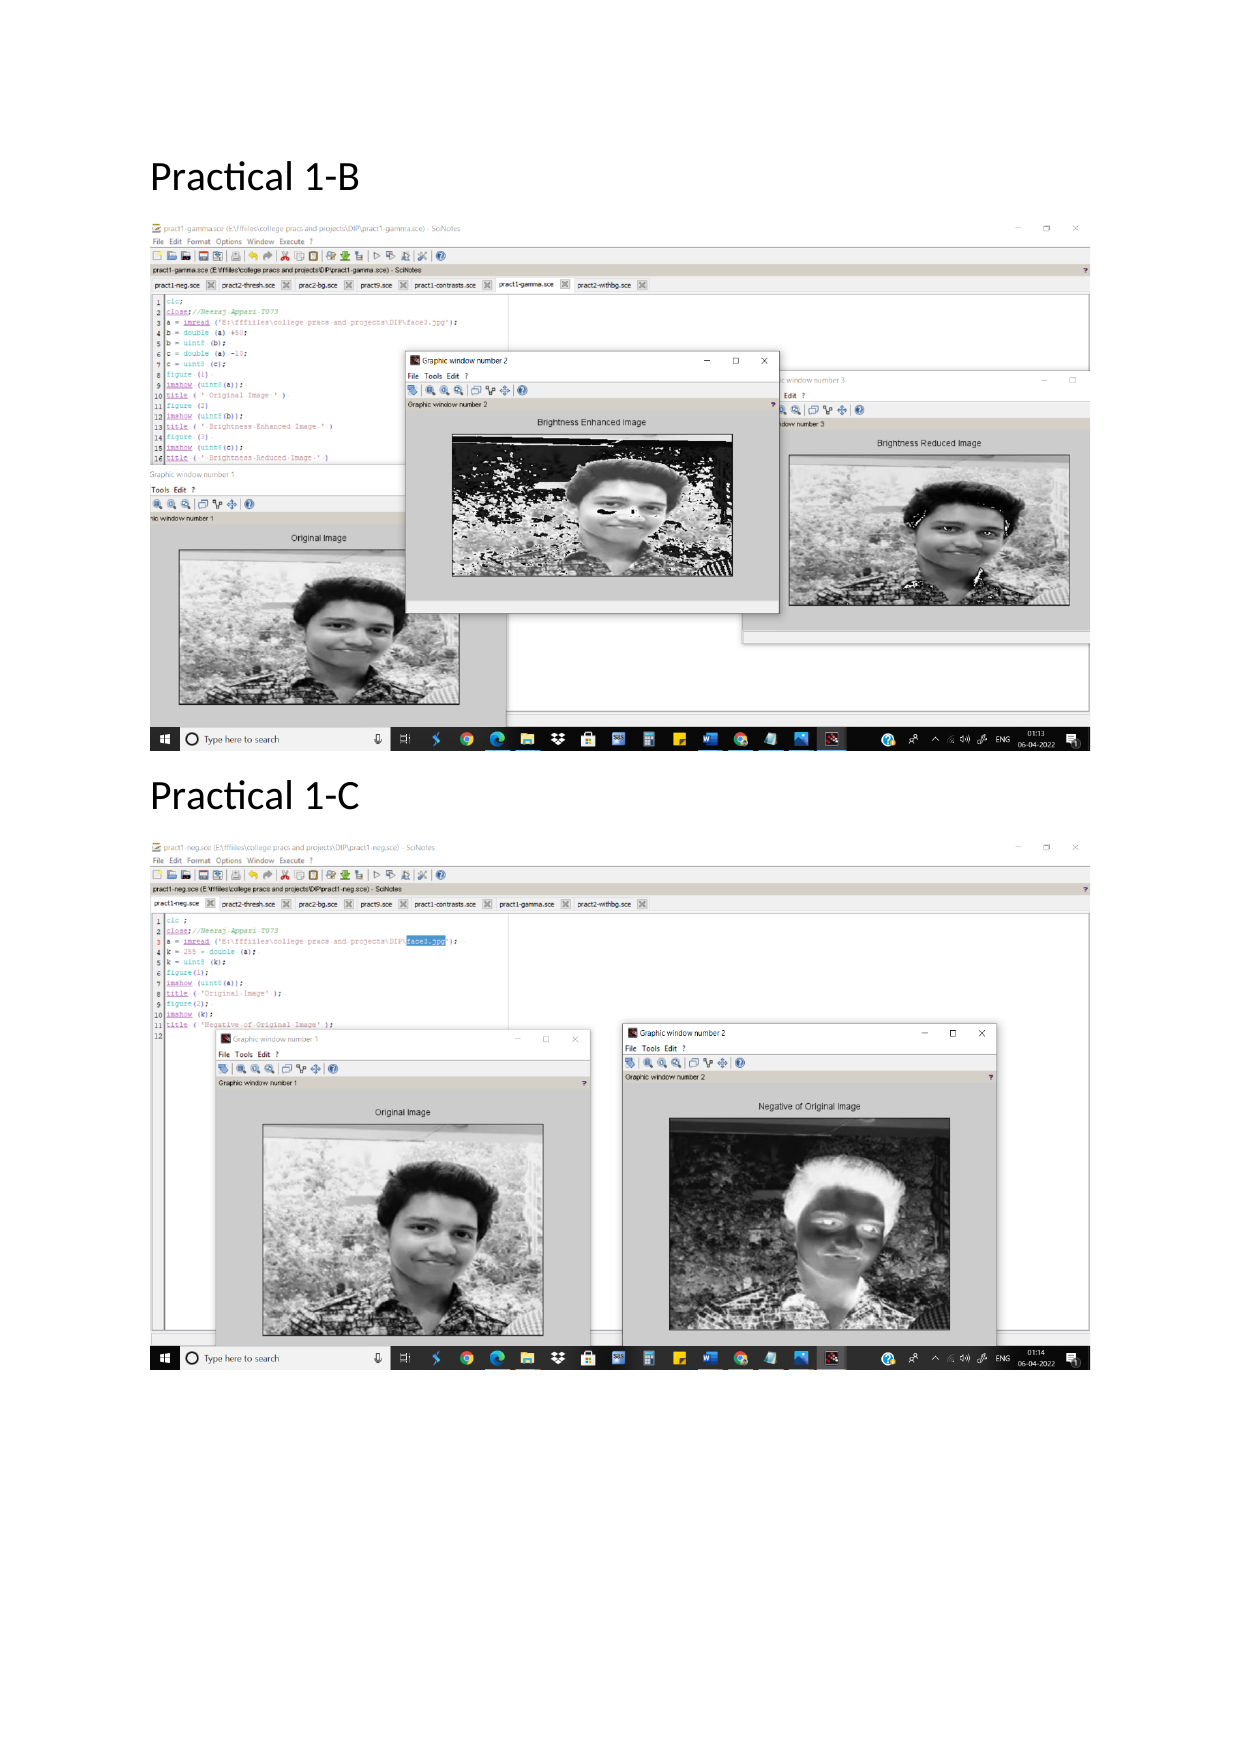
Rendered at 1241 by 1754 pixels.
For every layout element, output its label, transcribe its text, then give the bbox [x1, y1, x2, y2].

text Practical 1-B [150, 150, 1090, 201]
picture [150, 840, 1091, 1370]
picture [150, 221, 1091, 751]
text Practical 1-C [150, 769, 1090, 820]
